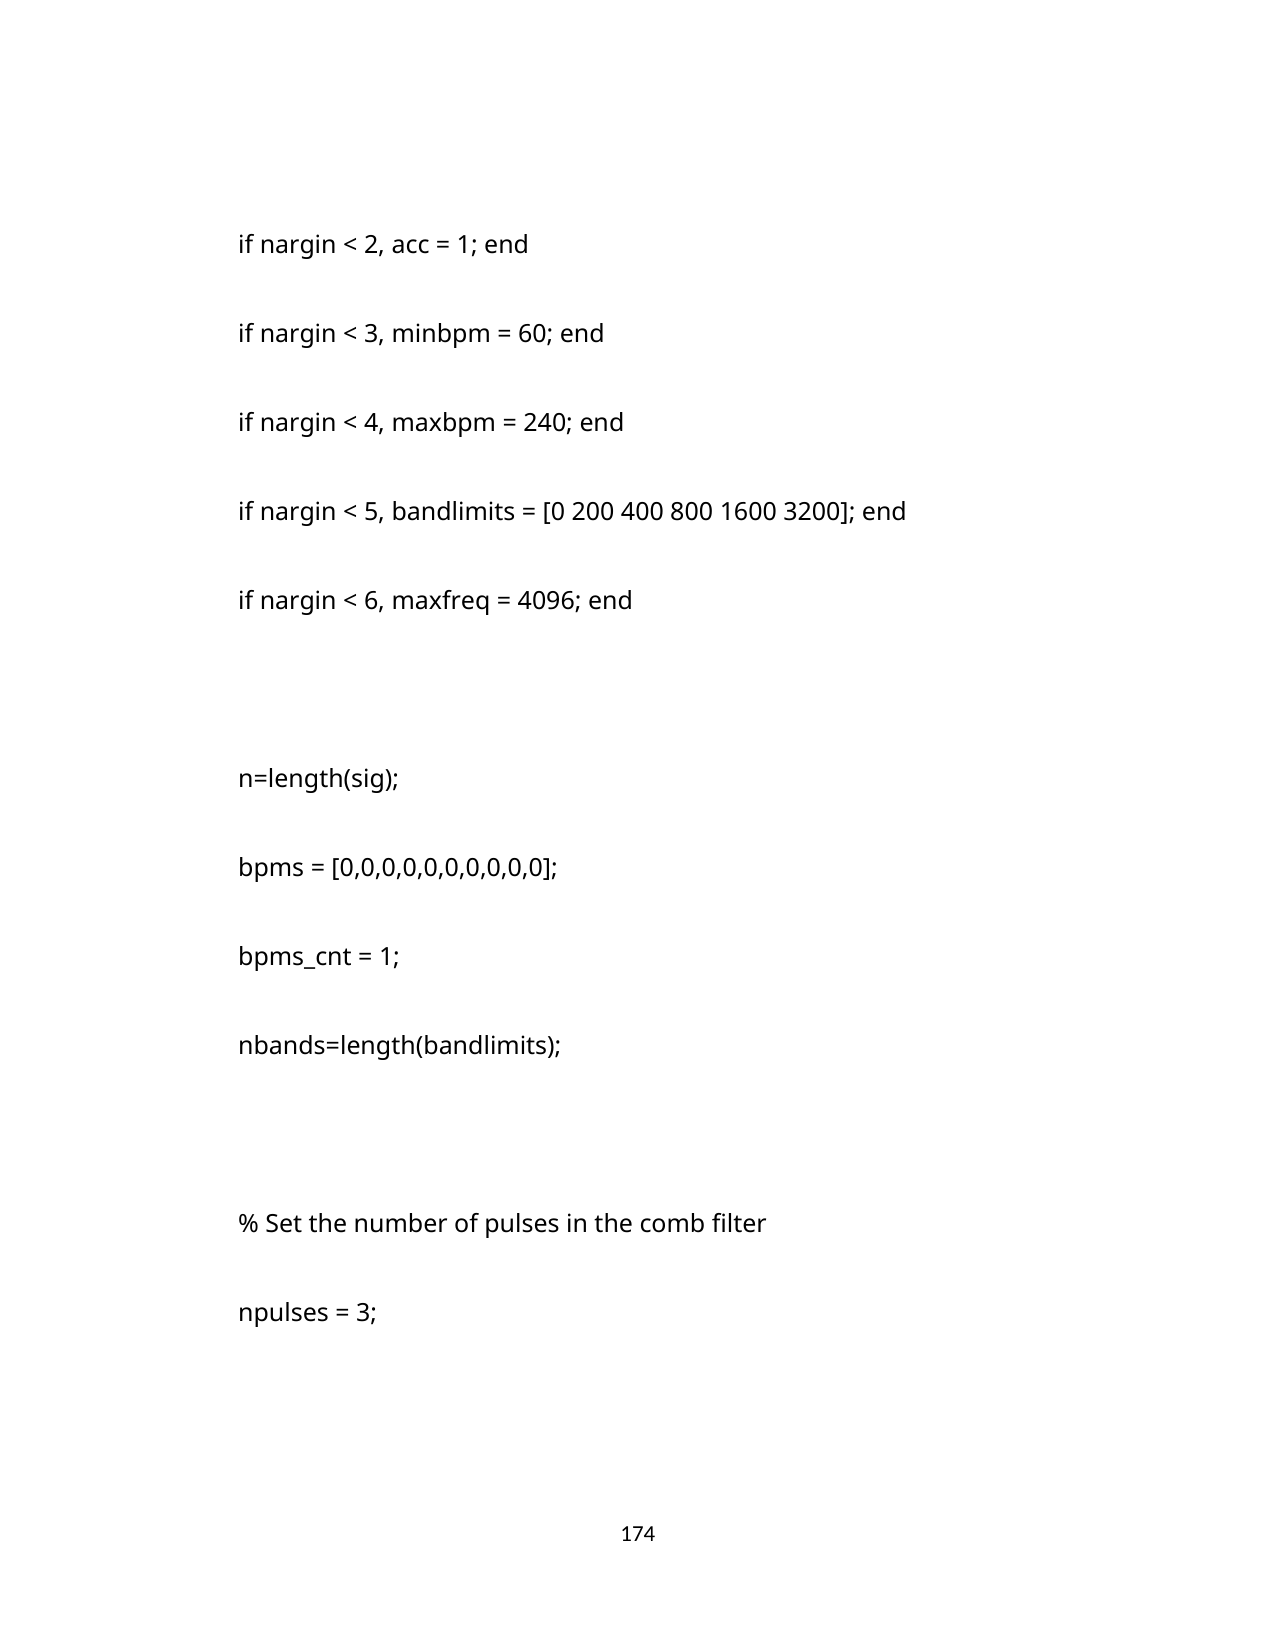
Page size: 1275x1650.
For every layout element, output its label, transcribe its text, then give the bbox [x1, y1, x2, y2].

text % Set the number of pulses in the comb filter [225, 1205, 1050, 1239]
text if nargin < 6, maxfreq = 4096; end [225, 583, 1050, 617]
text if nargin < 3, minbpm = 60; end [225, 316, 1050, 350]
text n=length(sig); [225, 761, 1050, 795]
text bpms = [0,0,0,0,0,0,0,0,0,0]; [225, 849, 1050, 884]
text if nargin < 2, acc = 1; end [225, 227, 1050, 261]
text nbands=length(bandlimits); [225, 1027, 1050, 1062]
text bpms_cnt = 1; [225, 938, 1050, 973]
text npulses = 3; [225, 1294, 1050, 1328]
text if nargin < 4, maxbpm = 240; end [225, 405, 1050, 439]
text if nargin < 5, bandlimits = [0 200 400 800 1600 3200]; end [225, 494, 1050, 528]
